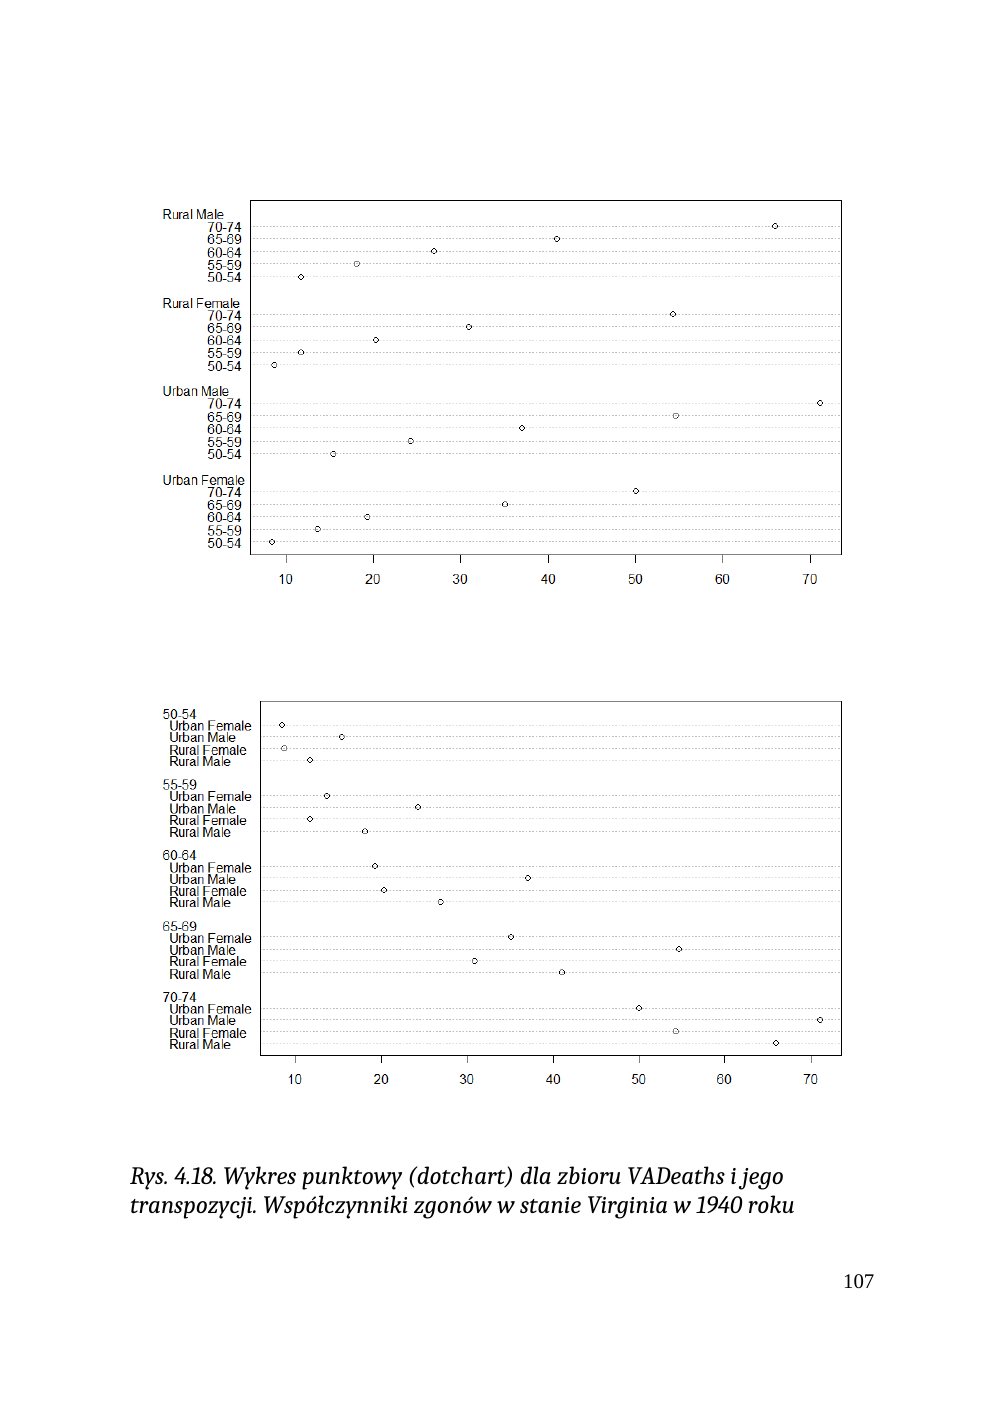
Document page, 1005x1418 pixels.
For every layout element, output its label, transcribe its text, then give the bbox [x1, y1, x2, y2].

picture [129, 135, 874, 1135]
